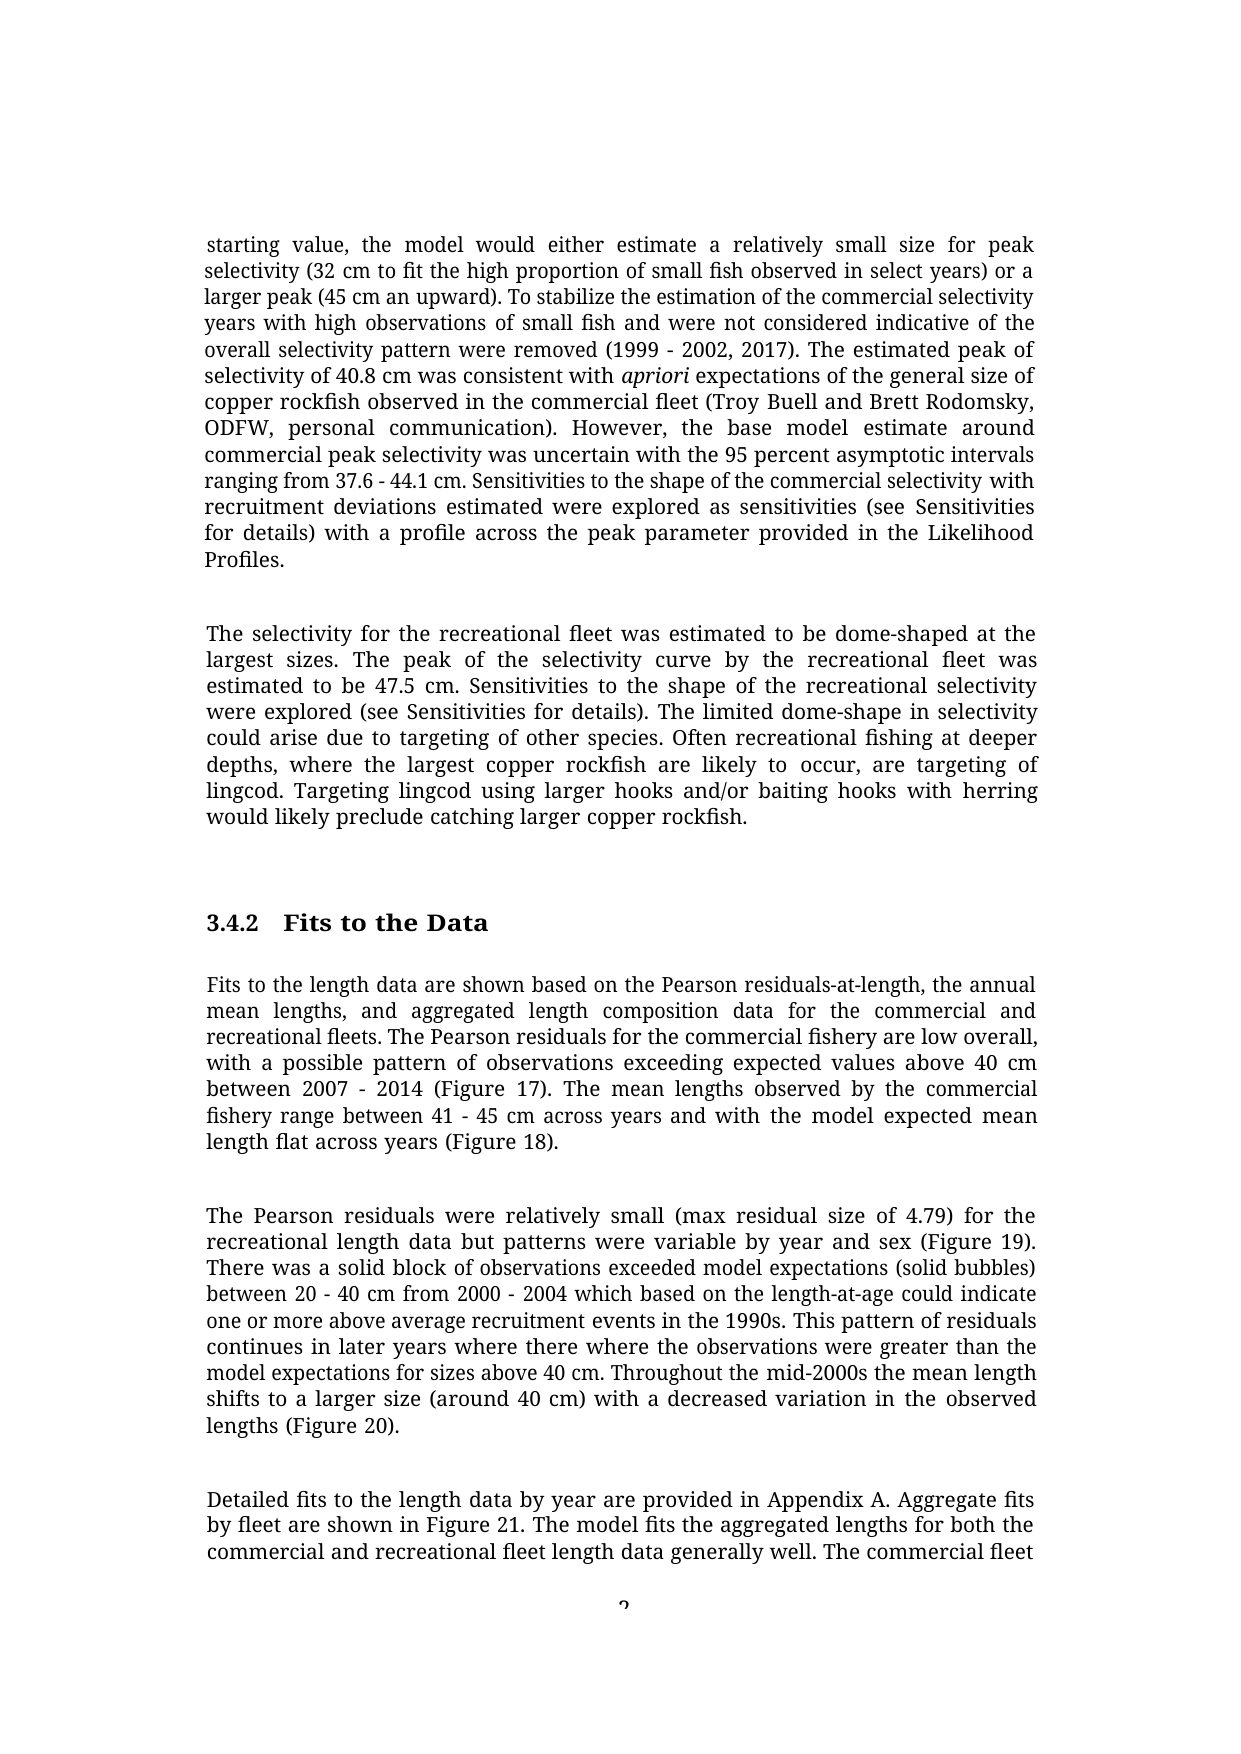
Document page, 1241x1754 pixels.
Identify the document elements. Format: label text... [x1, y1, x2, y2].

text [207, 1487, 1034, 1565]
subtitle Fits to the Data [207, 907, 1065, 938]
text Fits to the length data are shown based on the Pearson residuals-at-length, the annual mean lengths, and aggregated length composition data for the commercial and recreational fleets. The Pearson residuals for the commercial fishery are low overall, with a possible pattern of observations exceeding expected values above 40 cm between 2007 - 2014 (Figure 17). The mean lengths observed by the commercial fishery range between 41 - 45 cm across years and with the model expected mean length flat across years (Figure 18). [206, 972, 1038, 1156]
text The selectivity for the recreational fleet was estimated to be dome-shaped at the largest sizes. The peak of the selectivity curve by the recreational fleet was estimated to be 47.5 cm. Sensitivities to the shape of the recreational selectivity were explored (see Sensitivities for details). The limited dome-shape in selectivity could arise due to targeting of other species. Often recreational fishing at deeper depths, where the largest copper rockfish are likely to occur, are targeting of lingcod. Targeting lingcod using larger hooks and/or baiting hooks with herring would likely preclude catching larger copper rockfish. [206, 621, 1038, 831]
text starting value, the model would either estimate a relatively small size for peak selectivity (32 cm to fit the high proportion of small fish observed in select years) or a larger peak (45 cm an upward). To stabilize the estimation of the commercial selectivity years with high observations of small fish and were not considered indicative of the overall selectivity pattern were removed (1999 - 2002, 2017). The estimated peak of selectivity of 40.8 cm was consistent with apriori expectations of the general size of copper rockfish observed in the commercial fleet (Troy Buell and Brett Rodomsky, ODFW, personal communication). However, the base model estimate around commercial peak selectivity was uncertain with the 95 percent asymptotic intervals ranging from 37.6 - 44.1 cm. Sensitivities to the shape of the commercial selectivity with recruitment deviations estimated were explored as sensitivities (see Sensitivities for details) with a profile across the peak parameter provided in the Likelihood Profiles. [204, 232, 1034, 573]
text The Pearson residuals were relatively small (max residual size of 4.79) for the recreational length data but patterns were variable by year and sex (Figure 19). There was a solid block of observations exceeded model expectations (solid bubbles) between 20 - 40 cm from 2000 - 2004 which based on the length-at-age could indicate one or more above average recruitment events in the 1990s. This pattern of residuals continues in later years where there where the observations were greater than the model expectations for sizes above 40 cm. Throughout the mid-2000s the mean length shifts to a larger size (around 40 cm) with a decreased variation in the observed lengths (Figure 20). [206, 1203, 1037, 1439]
